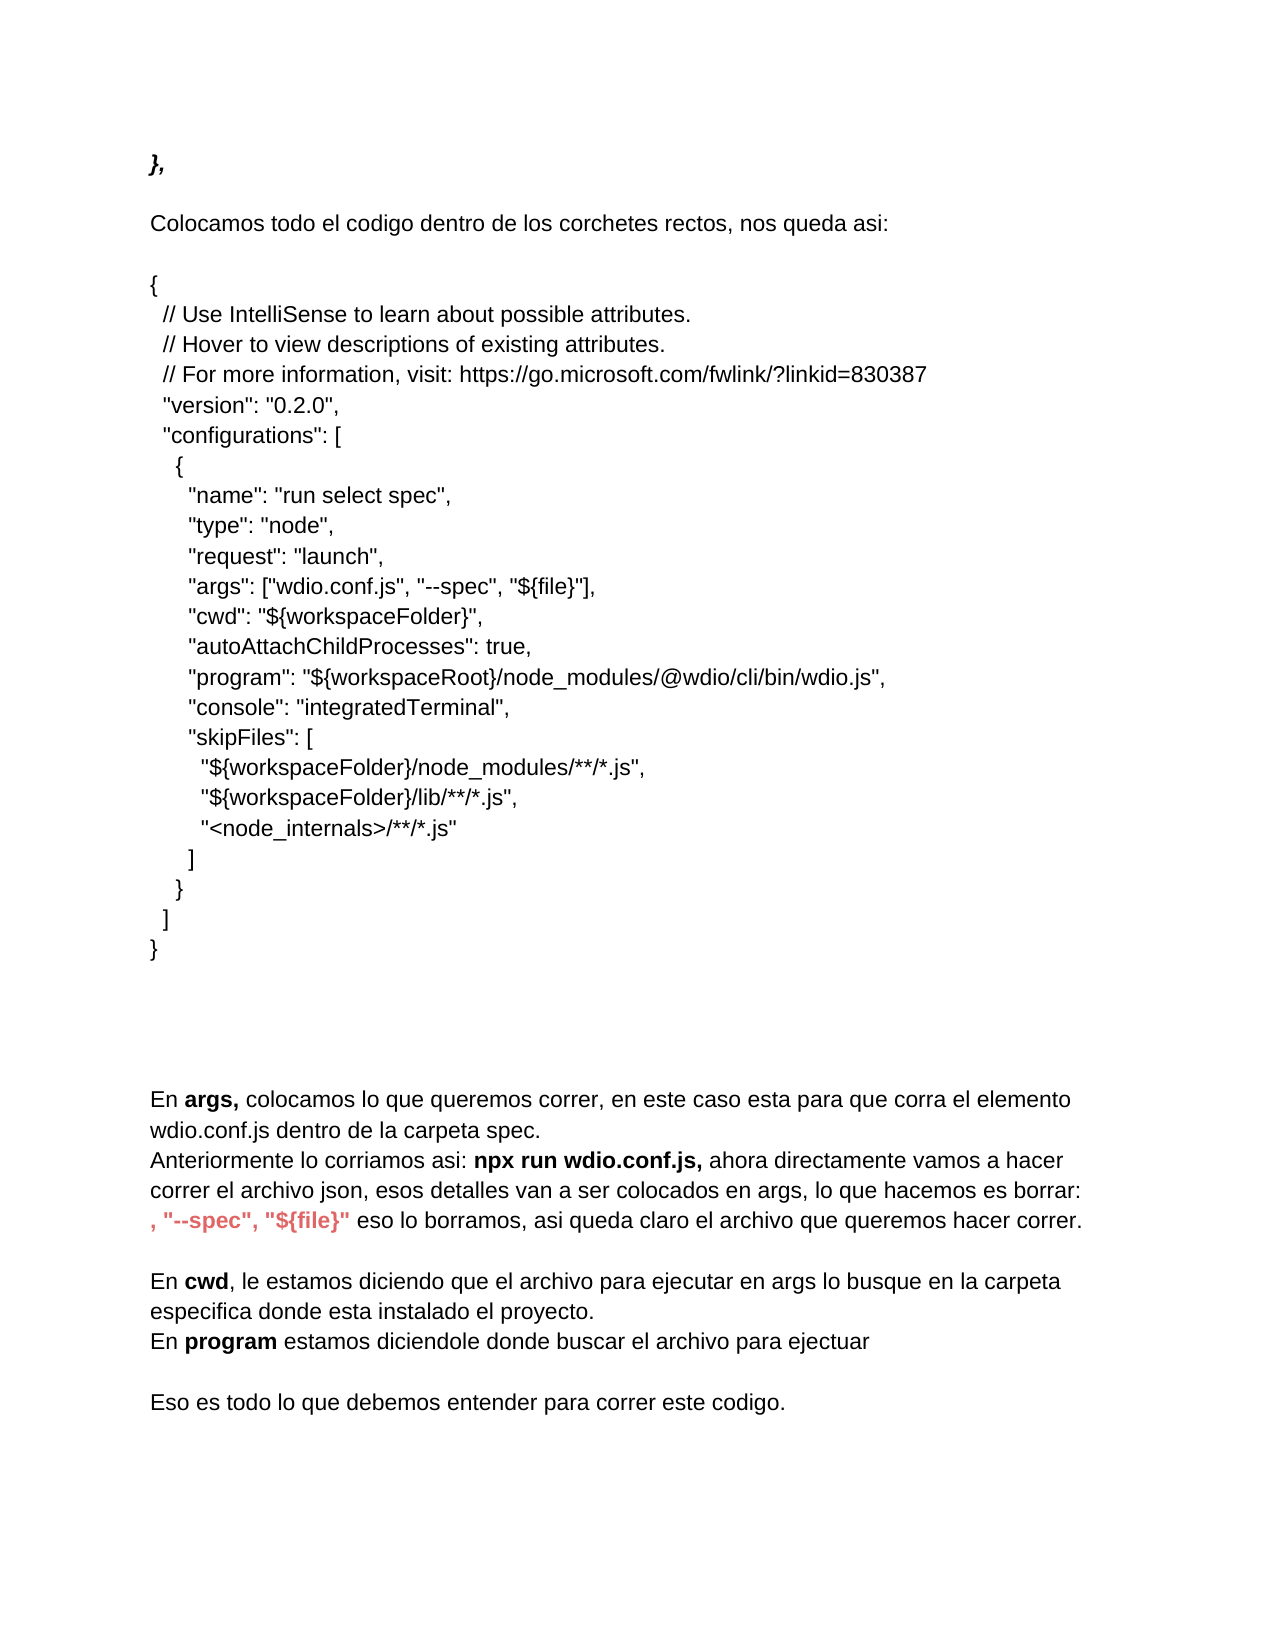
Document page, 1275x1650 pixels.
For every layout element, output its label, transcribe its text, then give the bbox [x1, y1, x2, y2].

text "<node_internals>/**/*.js" [150, 814, 1125, 841]
text "skipFiles": [ [150, 724, 1125, 750]
text } [150, 935, 1125, 962]
text "${workspaceFolder}/lib/**/*.js", [150, 784, 1125, 811]
text ] [150, 905, 1125, 932]
text // Use IntelliSense to learn about possible attributes. [150, 301, 1125, 327]
text "program": "${workspaceRoot}/node_modules/@wdio/cli/bin/wdio.js", [150, 663, 1125, 690]
text "console": "integratedTerminal", [150, 694, 1125, 720]
text En cwd, le estamos diciendo que el archivo para ejecutar en args lo busque en la carpeta especifica donde esta instalado el proyecto. [150, 1268, 1125, 1324]
text "request": "launch", [150, 543, 1125, 569]
text { [150, 452, 1125, 478]
text Colocamos todo el codigo dentro de los corchetes rectos, nos queda asi: [150, 210, 1125, 237]
text "cwd": "${workspaceFolder}", [150, 603, 1125, 629]
text "args": ["wdio.conf.js", "--spec", "${file}"], [150, 573, 1125, 599]
text "configurations": [ [150, 422, 1125, 448]
text "autoAttachChildProcesses": true, [150, 633, 1125, 660]
text Anteriormente lo corriamos asi: npx run wdio.conf.js, ahora directamente vamos a hacer correr el archivo json, esos detalles van a ser colocados en args, lo que hacemos es borrar: [150, 1147, 1125, 1203]
text ] [150, 845, 1125, 871]
text } [150, 875, 1125, 901]
text , "--spec", "${file}" eso lo borramos, asi queda claro el archivo que queremos hacer correr. [150, 1207, 1125, 1234]
text "${workspaceFolder}/node_modules/**/*.js", [150, 754, 1125, 781]
text "name": "run select spec", [150, 482, 1125, 509]
text { [150, 271, 1125, 297]
text // For more information, visit: https://go.microsoft.com/fwlink/?linkid=830387 [150, 361, 1125, 388]
text // Hover to view descriptions of existing attributes. [150, 331, 1125, 358]
text "version": "0.2.0", [150, 392, 1125, 418]
text }, [150, 150, 1125, 176]
text En args, colocamos lo que queremos correr, en este caso esta para que corra el elemento wdio.conf.js dentro de la carpeta spec. [150, 1086, 1125, 1143]
text "type": "node", [150, 512, 1125, 539]
text En program estamos diciendole donde buscar el archivo para ejectuar [150, 1328, 1125, 1354]
text Eso es todo lo que debemos entender para correr este codigo. [150, 1388, 1125, 1415]
